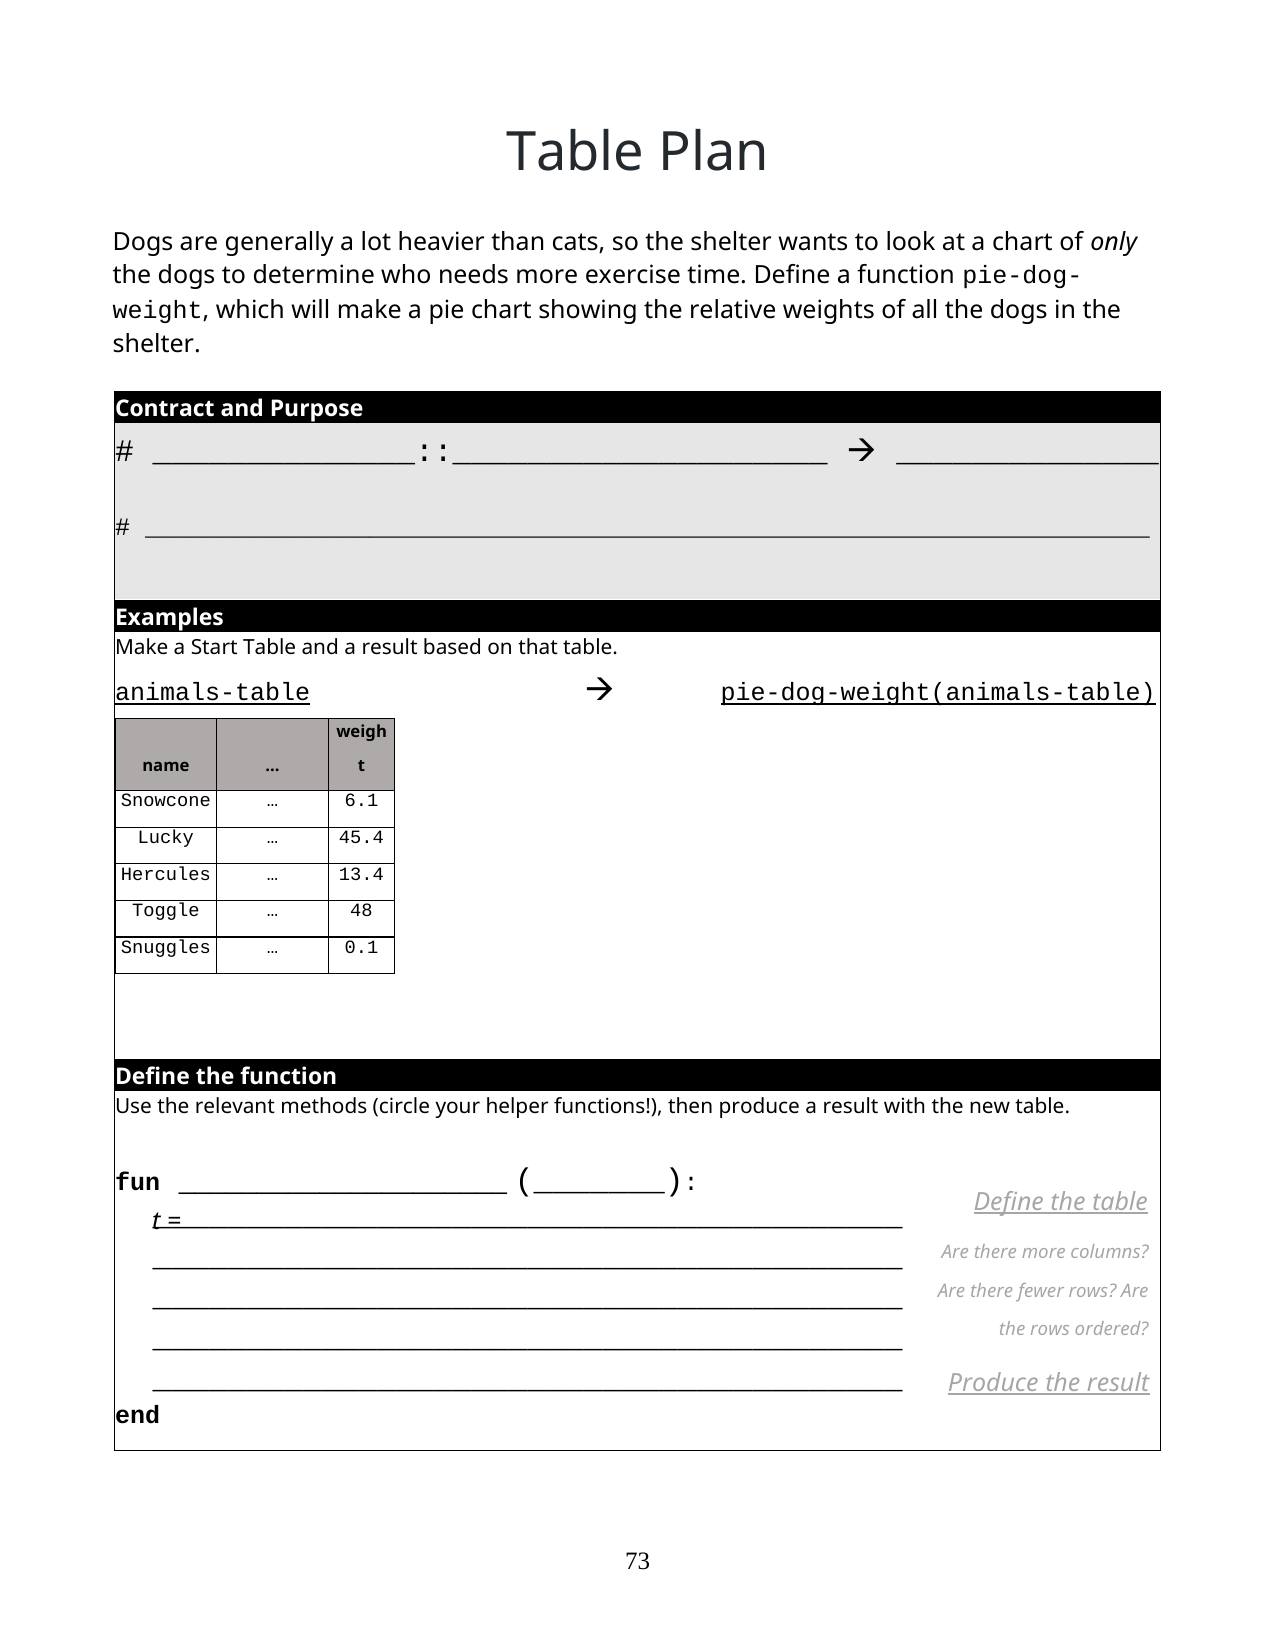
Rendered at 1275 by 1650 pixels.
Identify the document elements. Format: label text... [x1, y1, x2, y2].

text Dogs are generally a lot heavier than cats, so the shelter wants to look at a chart of only the dogs to determine who needs more exercise time. Define a function pie-dog-weight, which will make a pie chart showing the relative weights of all the dogs in the shelter. [112, 223, 1162, 360]
table_header Contract and Purpose # ______________::____________________ ______________ # ___________________________________________________________________ [115, 423, 1160, 599]
table_cell Examples Make a Start Table and a result based on that table. animals-table pie-dog-weight(animals-table) [115, 632, 1160, 1059]
table_cell Define the function Use the relevant methods (circle your helper functions!), then produce a result with the new table. fun _____________________ (_______): ________________________________________ ________________________________________ ________________________________________ ________________________________________ ________________________________________ end [115, 1091, 1160, 1450]
subtitle Table Plan [112, 112, 1162, 186]
